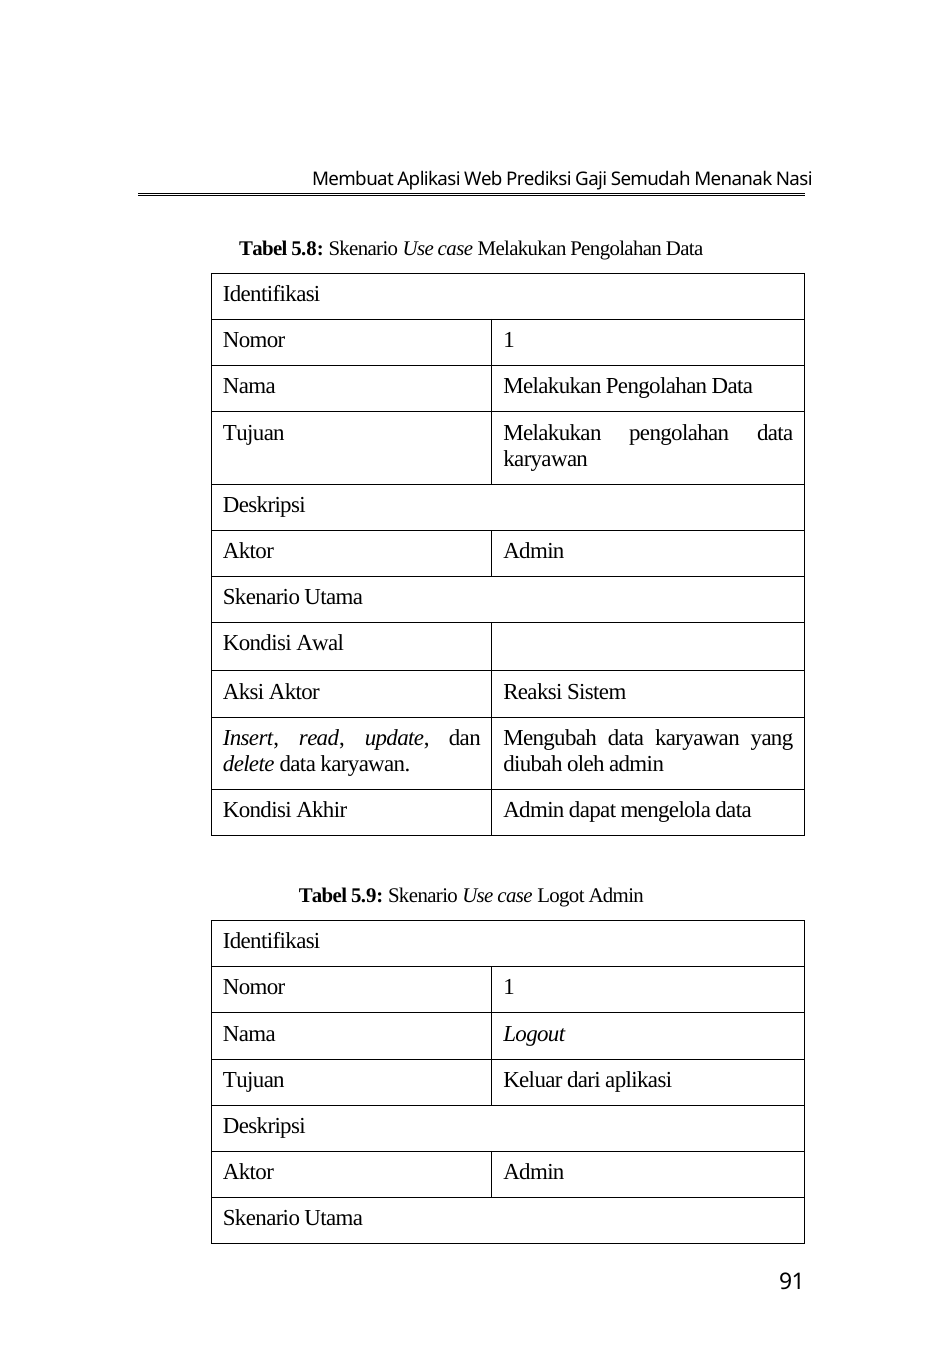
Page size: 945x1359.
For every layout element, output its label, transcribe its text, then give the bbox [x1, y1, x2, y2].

table_cell Deskripsi [212, 485, 804, 530]
table_cell Skenario Utama [212, 1198, 804, 1243]
table_cell Nomor [212, 320, 491, 365]
text Tabel 5.9: Skenario Use case Logot Admin [138, 883, 805, 907]
table_cell Nama [212, 1013, 491, 1058]
table_cell Nama [212, 366, 491, 411]
table_cell Nomor [212, 967, 491, 1012]
table_cell Aktor [212, 531, 491, 576]
table_cell Kondisi Akhir [212, 790, 491, 835]
table_cell 1 [492, 967, 804, 1012]
table_cell Melakukan pengolahan data karyawan [492, 412, 804, 484]
table_cell Logout [492, 1013, 804, 1058]
table_cell Admin [492, 1152, 804, 1197]
table_cell Melakukan Pengolahan Data [492, 366, 804, 411]
table_cell Mengubah data karyawan yang diubah oleh admin [492, 718, 804, 789]
table_cell Aksi Aktor [212, 671, 491, 717]
table_cell Skenario Utama [212, 577, 804, 622]
table_cell Deskripsi [212, 1106, 804, 1151]
table_cell Kondisi Awal [212, 623, 491, 670]
table_cell Aktor [212, 1152, 491, 1197]
table_cell Admin [492, 531, 804, 576]
table_cell Tujuan [212, 412, 491, 484]
table_cell Tujuan [212, 1060, 491, 1104]
table_header Identifikasi [212, 274, 804, 319]
table_header Identifikasi [212, 921, 804, 966]
text Tabel 5.8: Skenario Use case Melakukan Pengolahan Data [138, 236, 805, 260]
table_cell Admin dapat mengelola data [492, 790, 804, 835]
table_cell Insert, read, update, dan delete data karyawan. [212, 718, 491, 789]
table_cell [492, 623, 804, 670]
table_cell Reaksi Sistem [492, 671, 804, 717]
table_cell Keluar dari aplikasi [492, 1060, 804, 1104]
table_cell 1 [492, 320, 804, 365]
